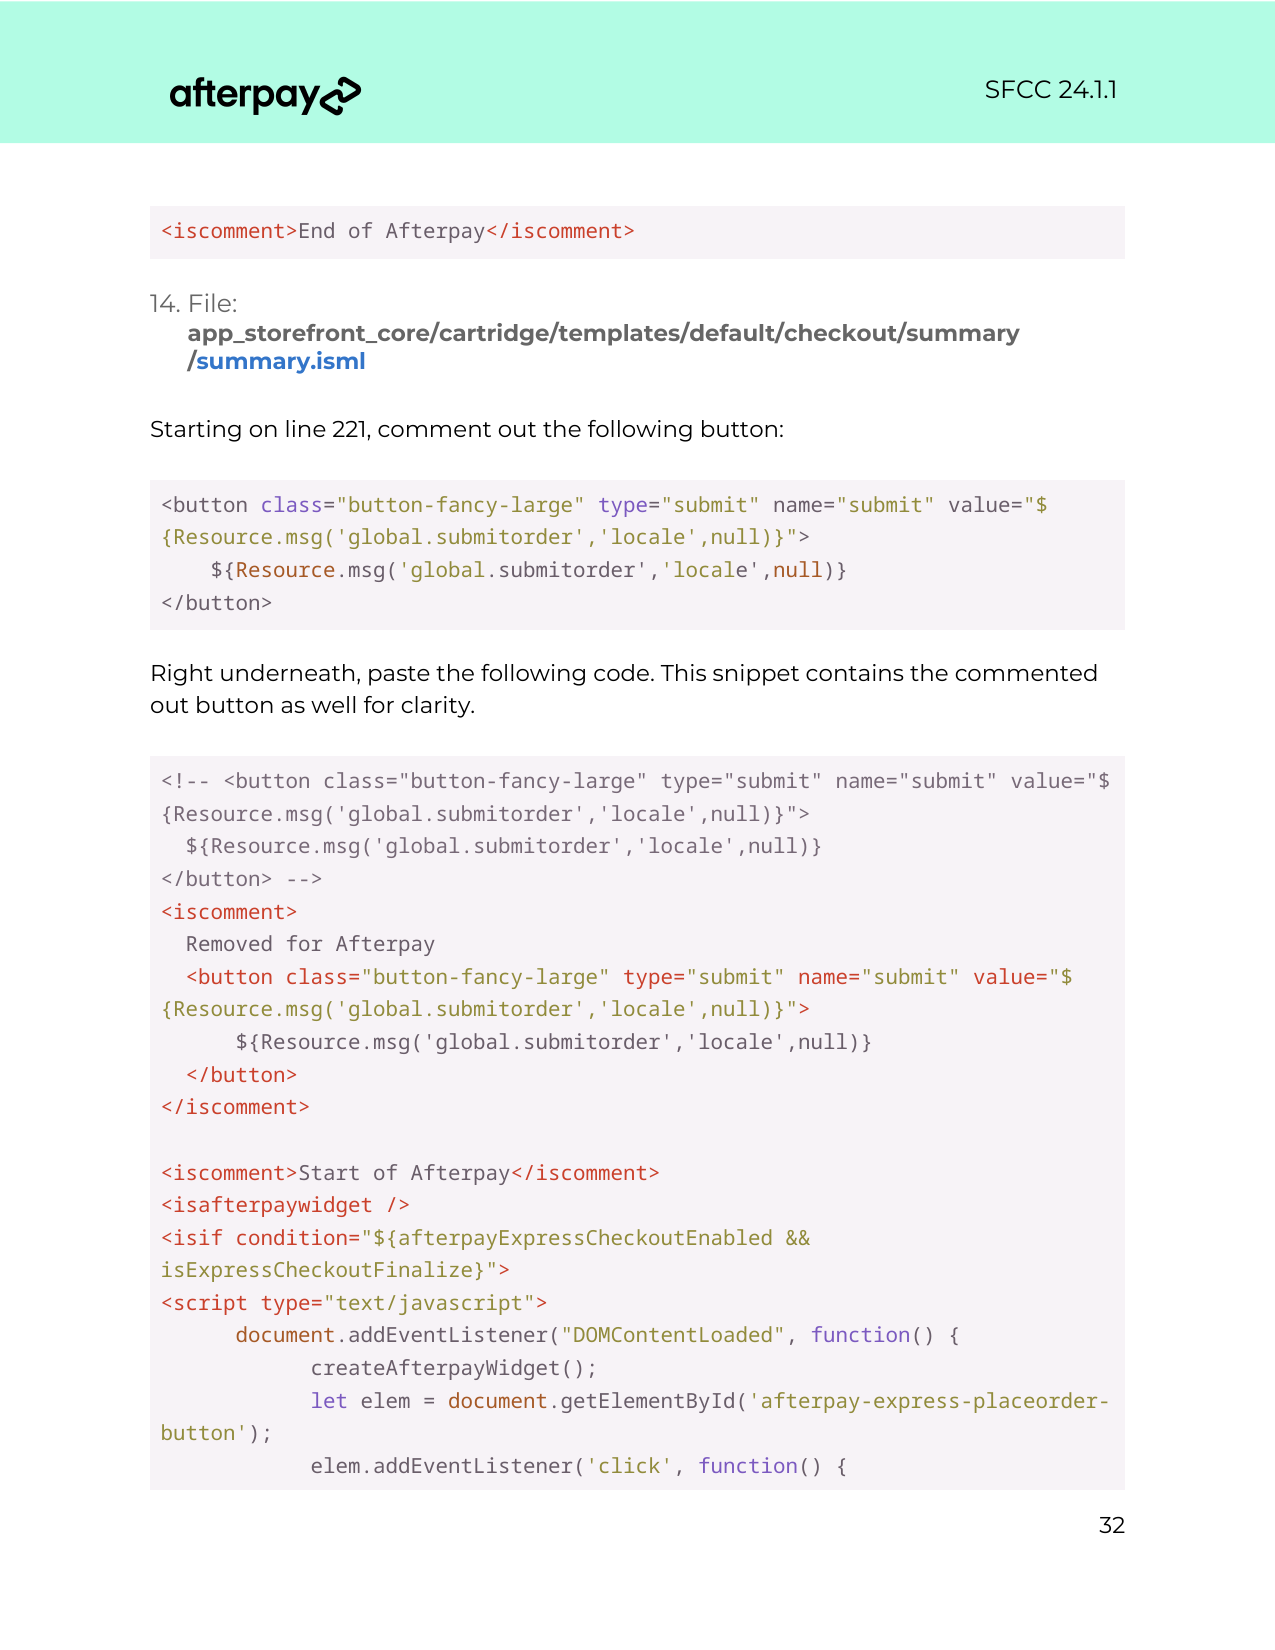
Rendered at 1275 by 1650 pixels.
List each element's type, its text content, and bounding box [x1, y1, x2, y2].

text Right underneath, paste the following code. This snippet contains the commented out button as well for clarity. [150, 660, 1125, 720]
table_header <button class="button-fancy-large" type="submit" name="submit" value="${Resource.msg('global.submitorder','locale',null)}"> ${Resource.msg('global.submitorder','locale',null)} </button> [150, 480, 1125, 630]
picture [134, 48, 397, 144]
text Starting on line 221, comment out the following button: [150, 415, 1125, 443]
subtitle File: app_storefront_core/cartridge/templates/default/checkout/summary/summary.isml [150, 288, 1125, 375]
